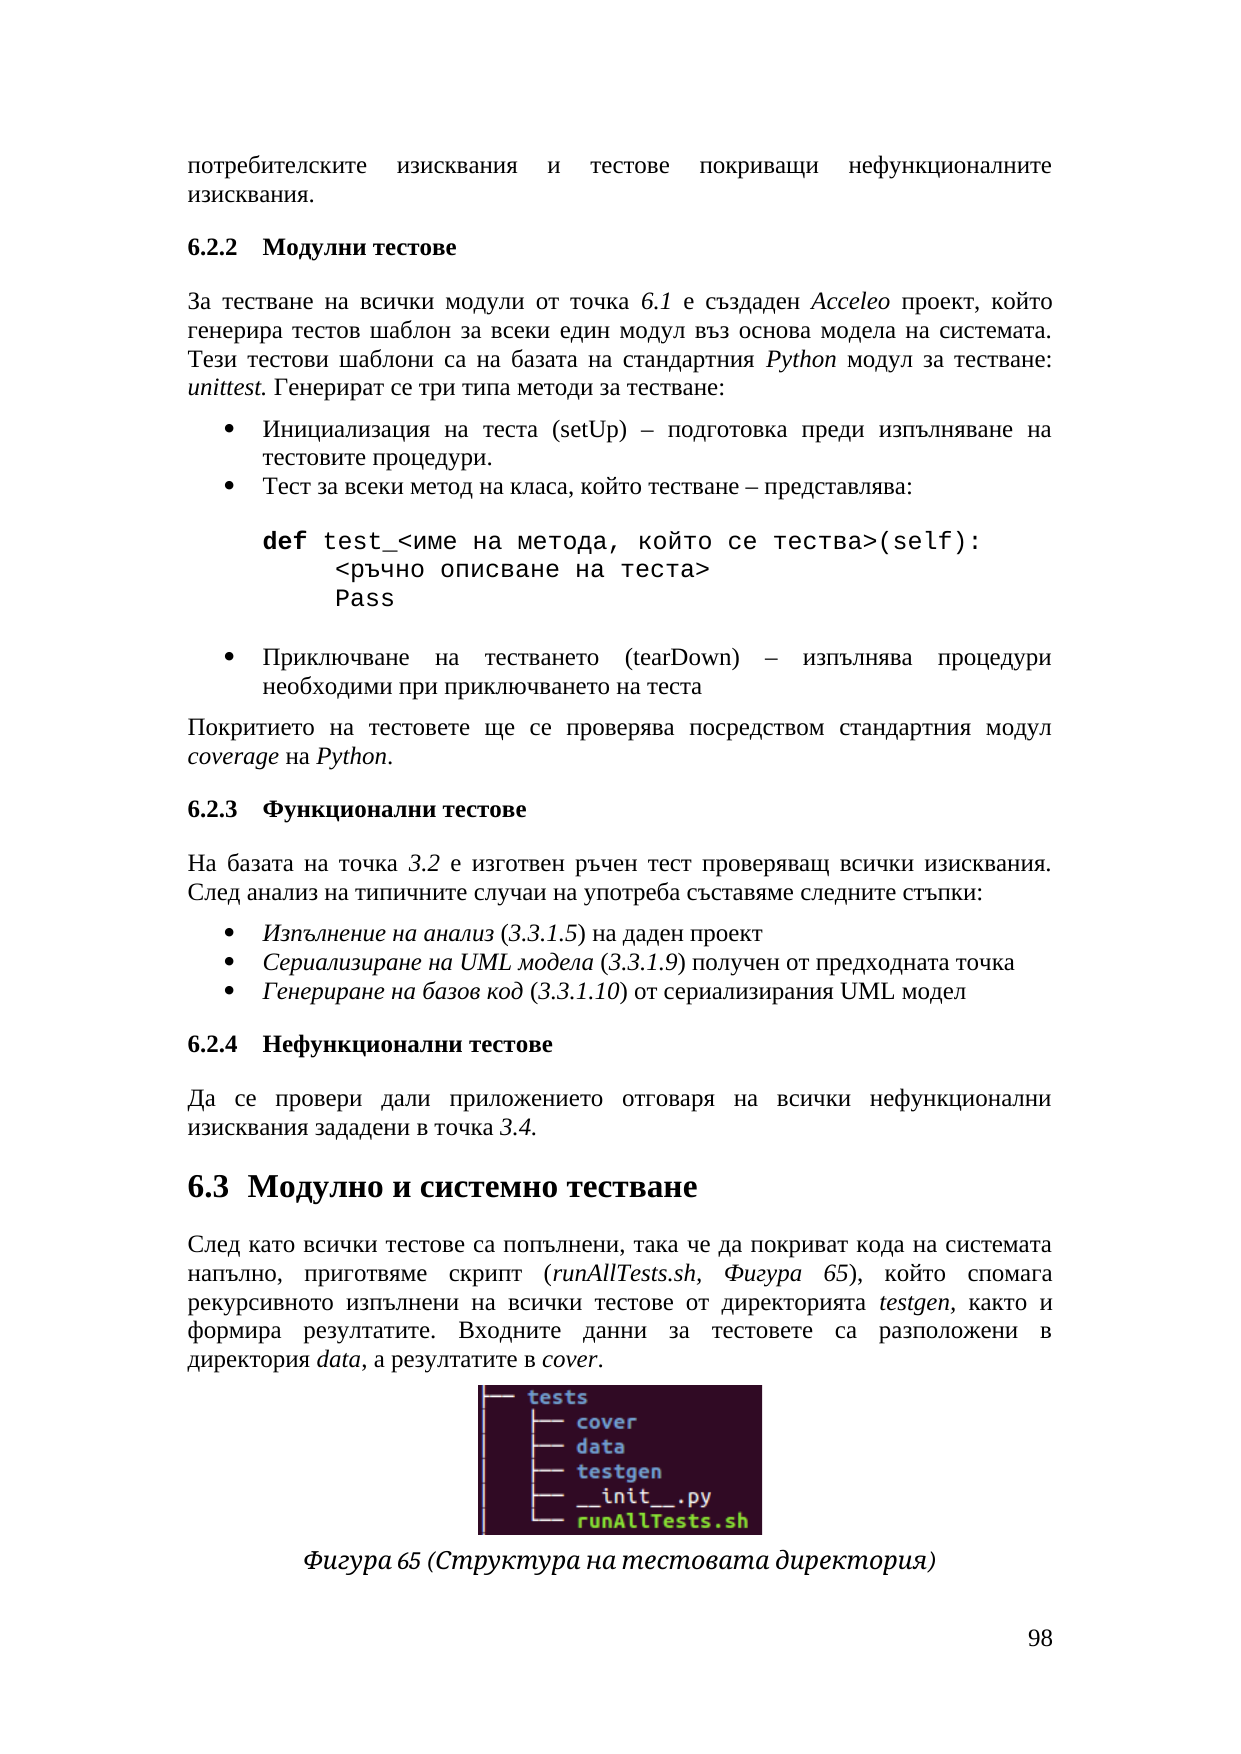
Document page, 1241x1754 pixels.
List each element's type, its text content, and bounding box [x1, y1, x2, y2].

list Тест за всеки метод на класа, който тестване – представлява: [225, 471, 1053, 500]
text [187, 150, 1053, 207]
subtitle Модулно и системно тестване [187, 1166, 1053, 1204]
list Изпълнение на анализ (3.3.1.5) на даден проект [225, 918, 1053, 947]
subtitle Модулни тестове [187, 232, 1053, 261]
list def test_<име на метода, който се тества>(self): [262, 529, 1053, 557]
list Приключване на тестването (tearDown) – изпълнява процедури необходими при приключването на теста [225, 642, 1053, 699]
text Да се провери дали приложението отговаря на всички нефункционални изисквания зададени в точка 3.4. [187, 1083, 1053, 1141]
text Фигура 65 (Структура на тестовата директория) [187, 1547, 1053, 1576]
subtitle Функционални тестове [187, 794, 1053, 823]
list Pass [262, 585, 1053, 614]
list Инициализация на теста (setUp) – подготовка преди изпълняване на тестовите процедури. [225, 414, 1053, 471]
list Сериализиране на UML модела (3.3.1.9) получен от предходната точка [225, 947, 1053, 976]
picture [478, 1385, 763, 1535]
subtitle Нефункционални тестове [187, 1029, 1053, 1058]
text На базата на точка 3.2 е изготвен ръчен тест проверяващ всички изисквания. След анализ на типичните случаи на употреба съставяме следните стъпки: [187, 848, 1053, 906]
text След като всички тестове са попълнени, така че да покриват кода на системата напълно, приготвяме скрипт (runAllTests.sh, Фигура 65), който спомага рекурсивното изпълнени на всички тестове от директорията testgen, както и формира резултатите. Входните данни за тестовете са разположени в директория data, а резултатите в cover. [187, 1229, 1053, 1373]
list Генериране на базов код (3.3.1.10) от сериализирания UML модел [225, 976, 1053, 1004]
text За тестване на всички модули от точка 6.1 е създаден Acceleo проект, който генерира тестов шаблон за всеки един модул въз основа модела на системата. Тези тестови шаблони са на базата на стандартния Python модул за тестване: unittest. Генерират се три типа методи за тестване: [187, 286, 1053, 401]
list <ръчно описване на теста> [262, 557, 1053, 585]
text Покритието на тестовете ще се проверява посредством стандартния модул coverage на Python. [187, 712, 1053, 769]
